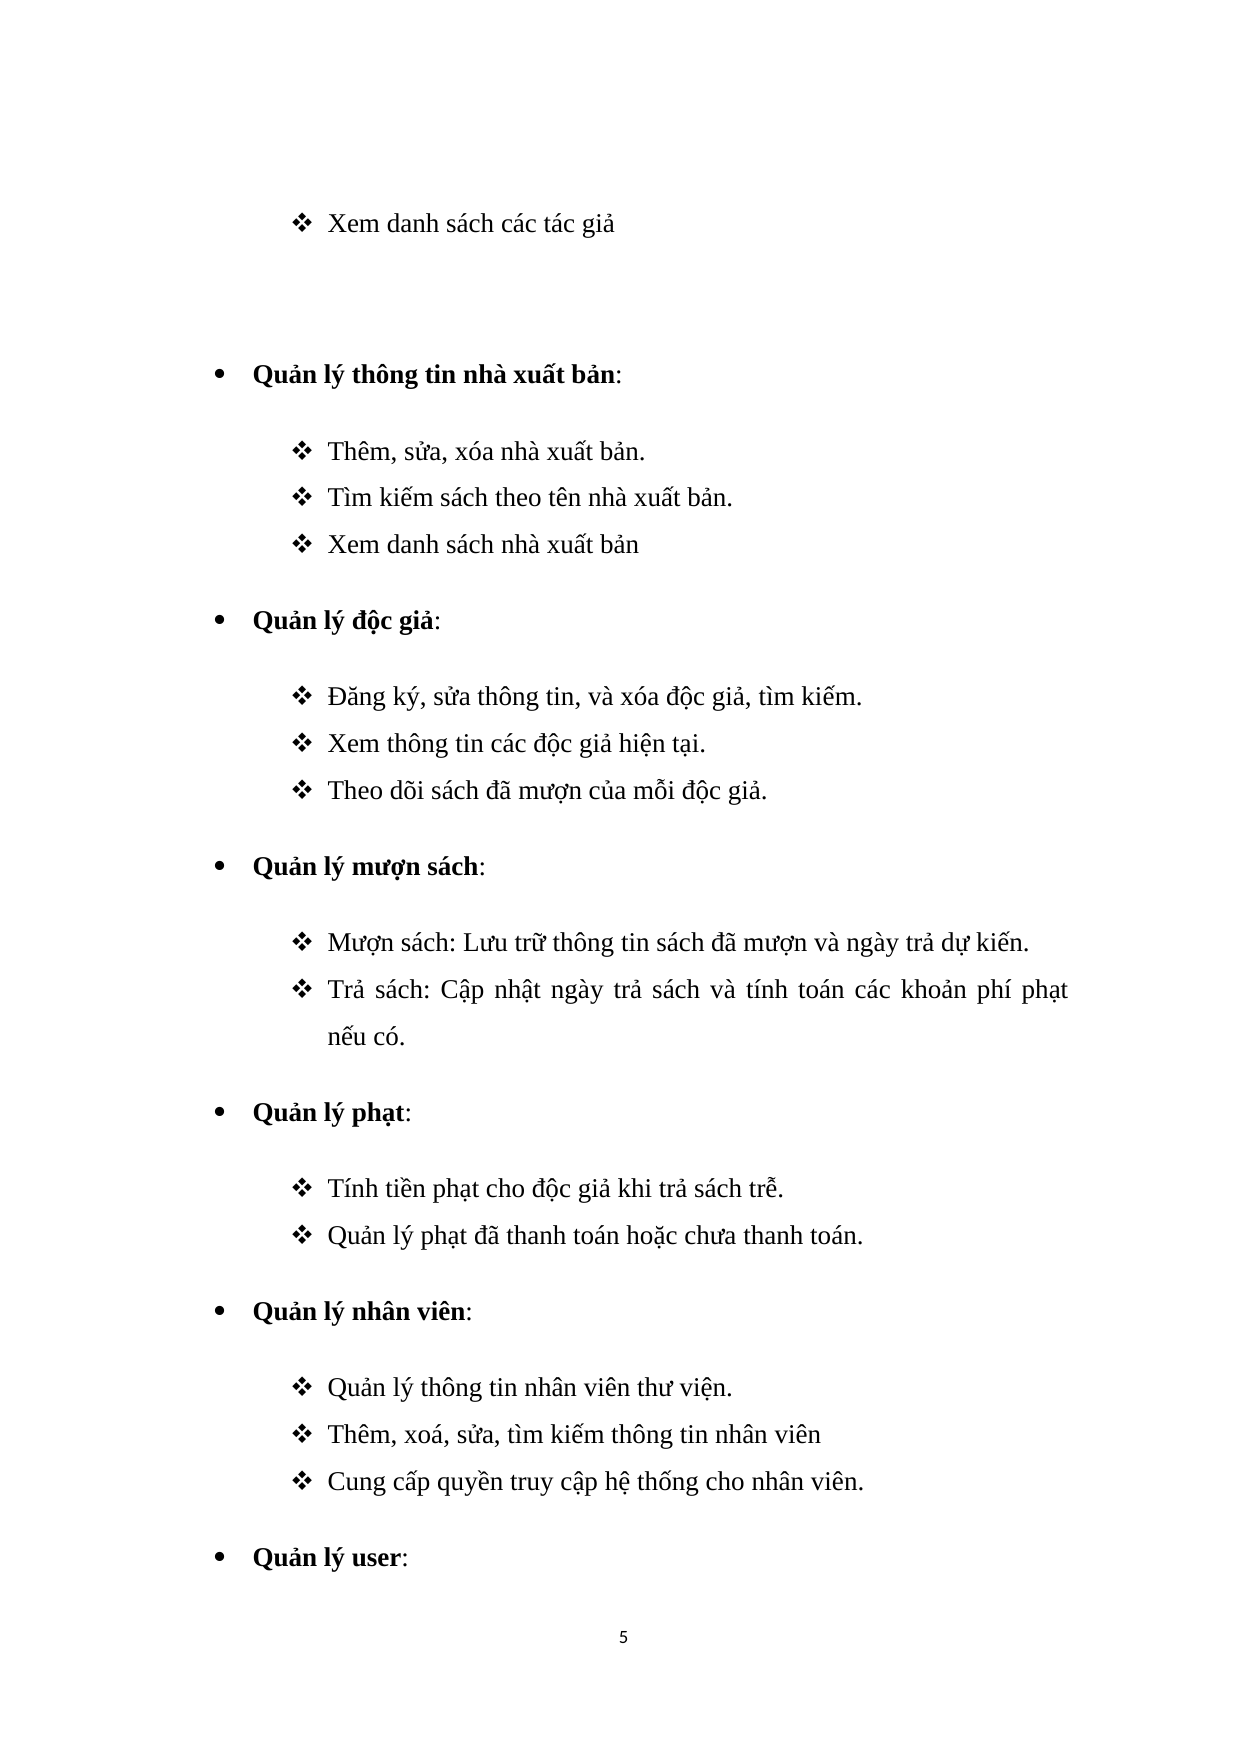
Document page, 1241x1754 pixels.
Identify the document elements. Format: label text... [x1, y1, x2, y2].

list Quản lý phạt: [215, 1096, 1122, 1127]
list Quản lý thông tin nhân viên thư viện. [290, 1371, 1070, 1402]
list Quản lý phạt đã thanh toán hoặc chưa thanh toán. [290, 1219, 1070, 1250]
list Xem danh sách nhà xuất bản [290, 528, 1070, 560]
list Thêm, xoá, sửa, tìm kiếm thông tin nhân viên [290, 1418, 1070, 1449]
list Quản lý thông tin nhà xuất bản: [215, 359, 1122, 390]
list Quản lý user: [215, 1541, 1122, 1572]
list Quản lý mượn sách: [215, 850, 1122, 882]
list Trả sách: Cập nhật ngày trả sách và tính toán các khoản phí phạt nếu có. [290, 973, 1070, 1051]
list Tìm kiếm sách theo tên nhà xuất bản. [290, 482, 1070, 513]
list Xem thông tin các độc giả hiện tại. [290, 727, 1070, 759]
list Mượn sách: Lưu trữ thông tin sách đã mượn và ngày trả dự kiến. [290, 926, 1070, 958]
list Cung cấp quyền truy cập hệ thống cho nhân viên. [290, 1464, 1070, 1496]
list Tính tiền phạt cho độc giả khi trả sách trễ. [290, 1172, 1070, 1203]
list Thêm, sửa, xóa nhà xuất bản. [290, 435, 1070, 466]
list Quản lý nhân viên: [215, 1295, 1122, 1326]
list Đăng ký, sửa thông tin, và xóa độc giả, tìm kiếm. [290, 681, 1070, 712]
list Xem danh sách các tác giả [290, 207, 1070, 238]
list Quản lý độc giả: [215, 604, 1122, 636]
list Theo dõi sách đã mượn của mỗi độc giả. [290, 774, 1070, 806]
